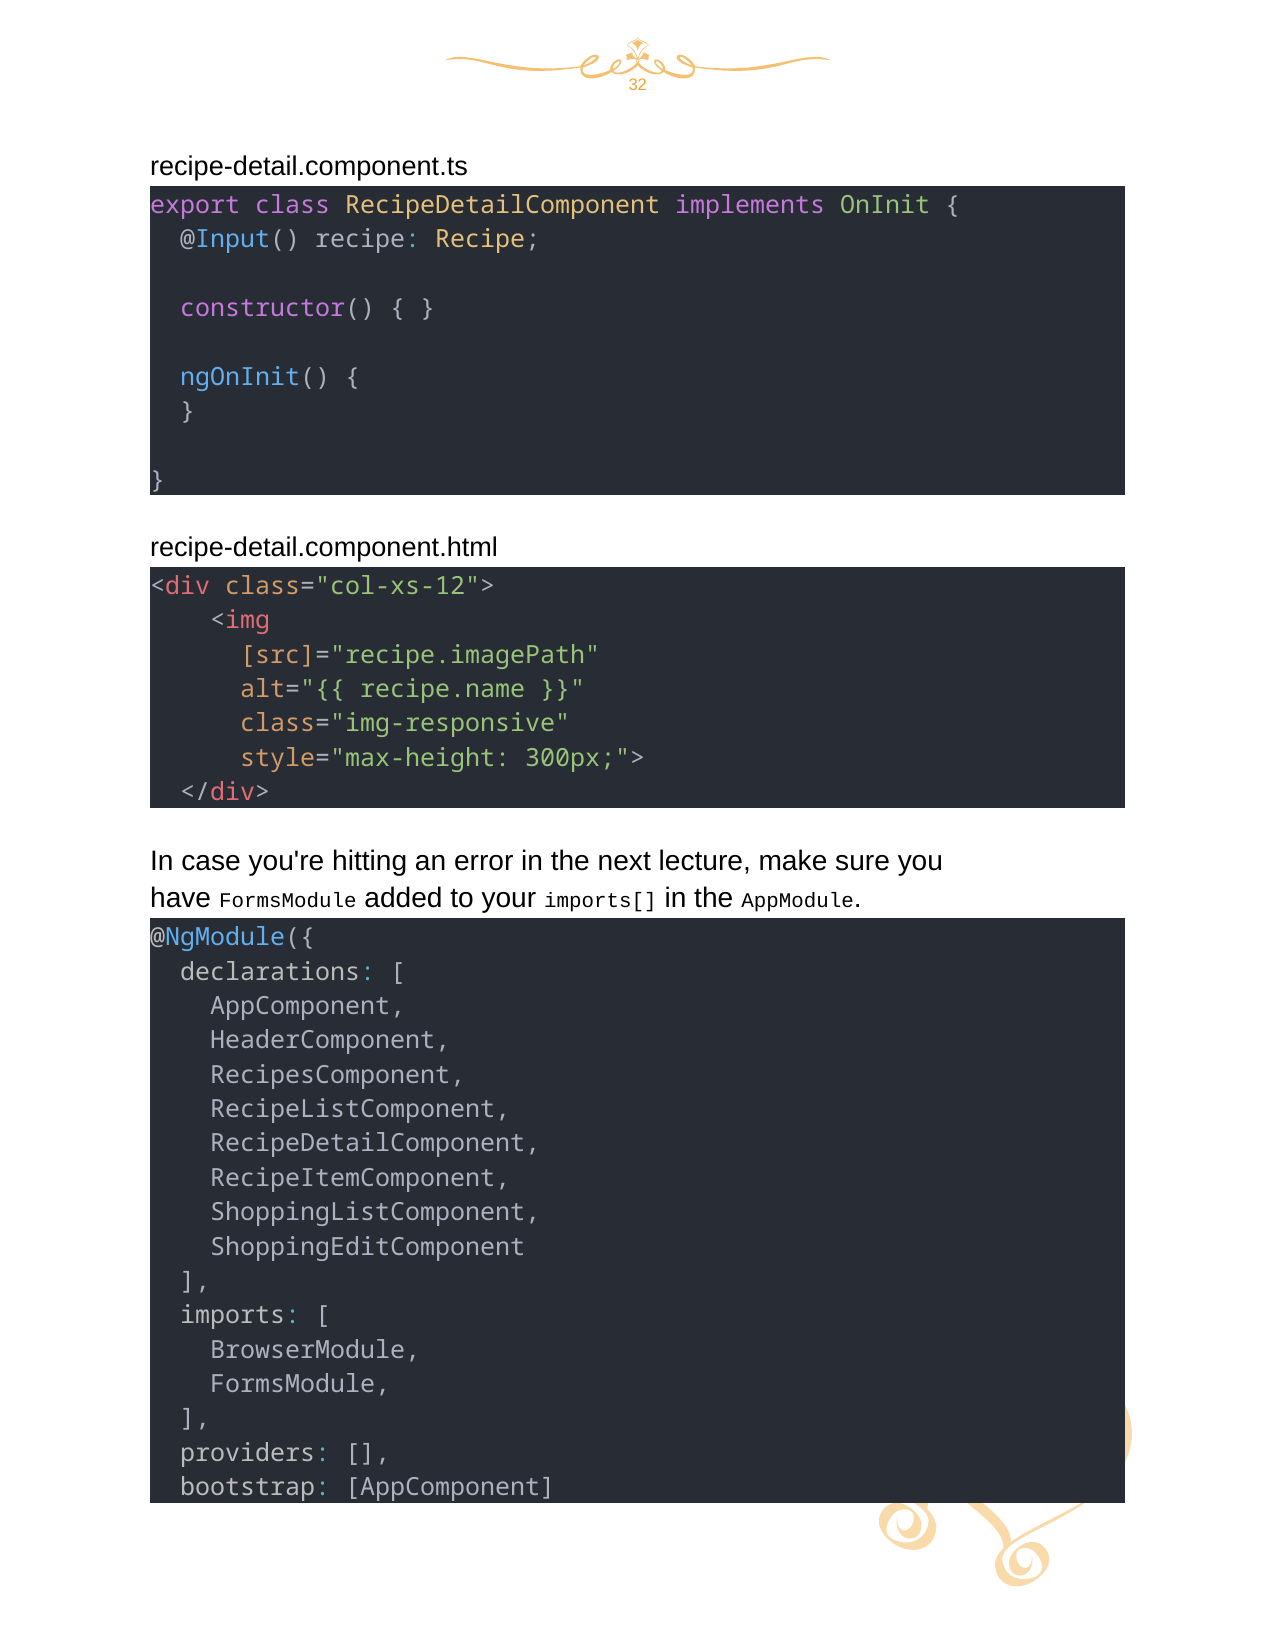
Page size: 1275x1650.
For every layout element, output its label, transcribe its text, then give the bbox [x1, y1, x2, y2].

text [src]="recipe.imagePath" [150, 636, 1125, 670]
text bootstrap: [AppComponent] [150, 1468, 1125, 1503]
text RecipesComponent, [150, 1056, 1125, 1090]
text RecipeDetailComponent, [150, 1125, 1125, 1159]
text ShoppingEditComponent [150, 1228, 1125, 1262]
text RecipeListComponent, [150, 1090, 1125, 1125]
text } [150, 461, 1125, 495]
text recipe-detail.component.ts [150, 150, 1125, 181]
text FormsModule, [150, 1365, 1125, 1400]
text HeaderComponent, [150, 1022, 1125, 1056]
text imports: [ [150, 1297, 1125, 1331]
text export class RecipeDetailComponent implements OnInit { [150, 186, 1125, 220]
text ], [150, 1400, 1125, 1434]
text @NgModule({ [150, 918, 1125, 953]
text constructor() { } [150, 289, 1125, 323]
text AppComponent, [150, 987, 1125, 1022]
text <div class="col-xs-12"> [150, 567, 1125, 602]
text @Input() recipe: Recipe; [150, 220, 1125, 255]
text In case you're hitting an error in the next lecture, make sure you have FormsModule added to your imports[] in the AppModule. [150, 844, 1125, 914]
text style="max-height: 300px;"> [150, 739, 1125, 773]
text </div> [150, 773, 1125, 808]
text class="img-responsive" [150, 705, 1125, 739]
text ], [150, 1262, 1125, 1297]
text ngOnInit() { [150, 358, 1125, 392]
text alt="{{ recipe.name }}" [150, 670, 1125, 705]
text BrowserModule, [150, 1331, 1125, 1365]
text RecipeItemComponent, [150, 1159, 1125, 1193]
text providers: [], [150, 1434, 1125, 1468]
text declarations: [ [150, 953, 1125, 987]
text ShoppingListComponent, [150, 1193, 1125, 1228]
text recipe-detail.component.html [150, 531, 1125, 562]
text <img [150, 602, 1125, 636]
text } [150, 392, 1125, 427]
